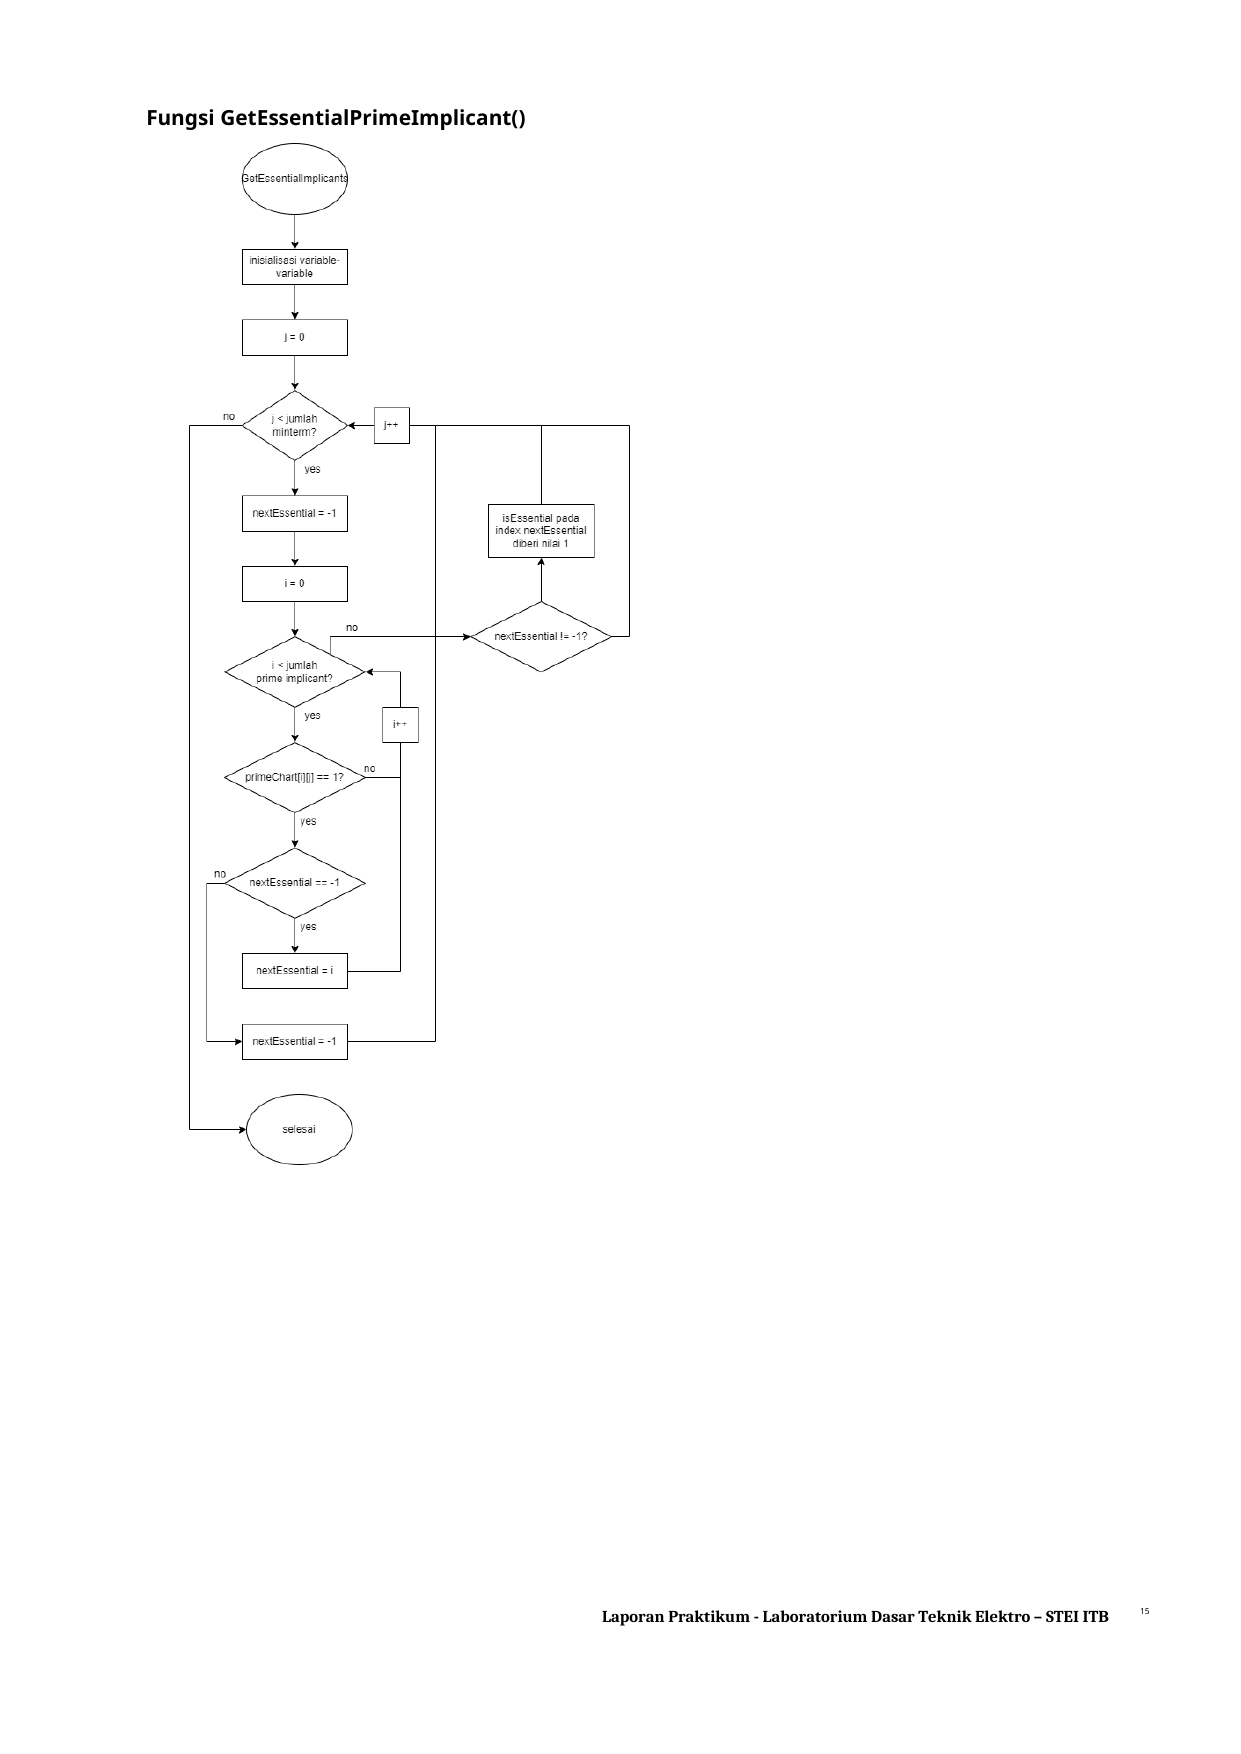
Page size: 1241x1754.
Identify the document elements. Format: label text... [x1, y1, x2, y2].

text Fungsi GetEssentialPrimeImplicant() [146, 103, 627, 131]
picture [146, 143, 631, 1199]
